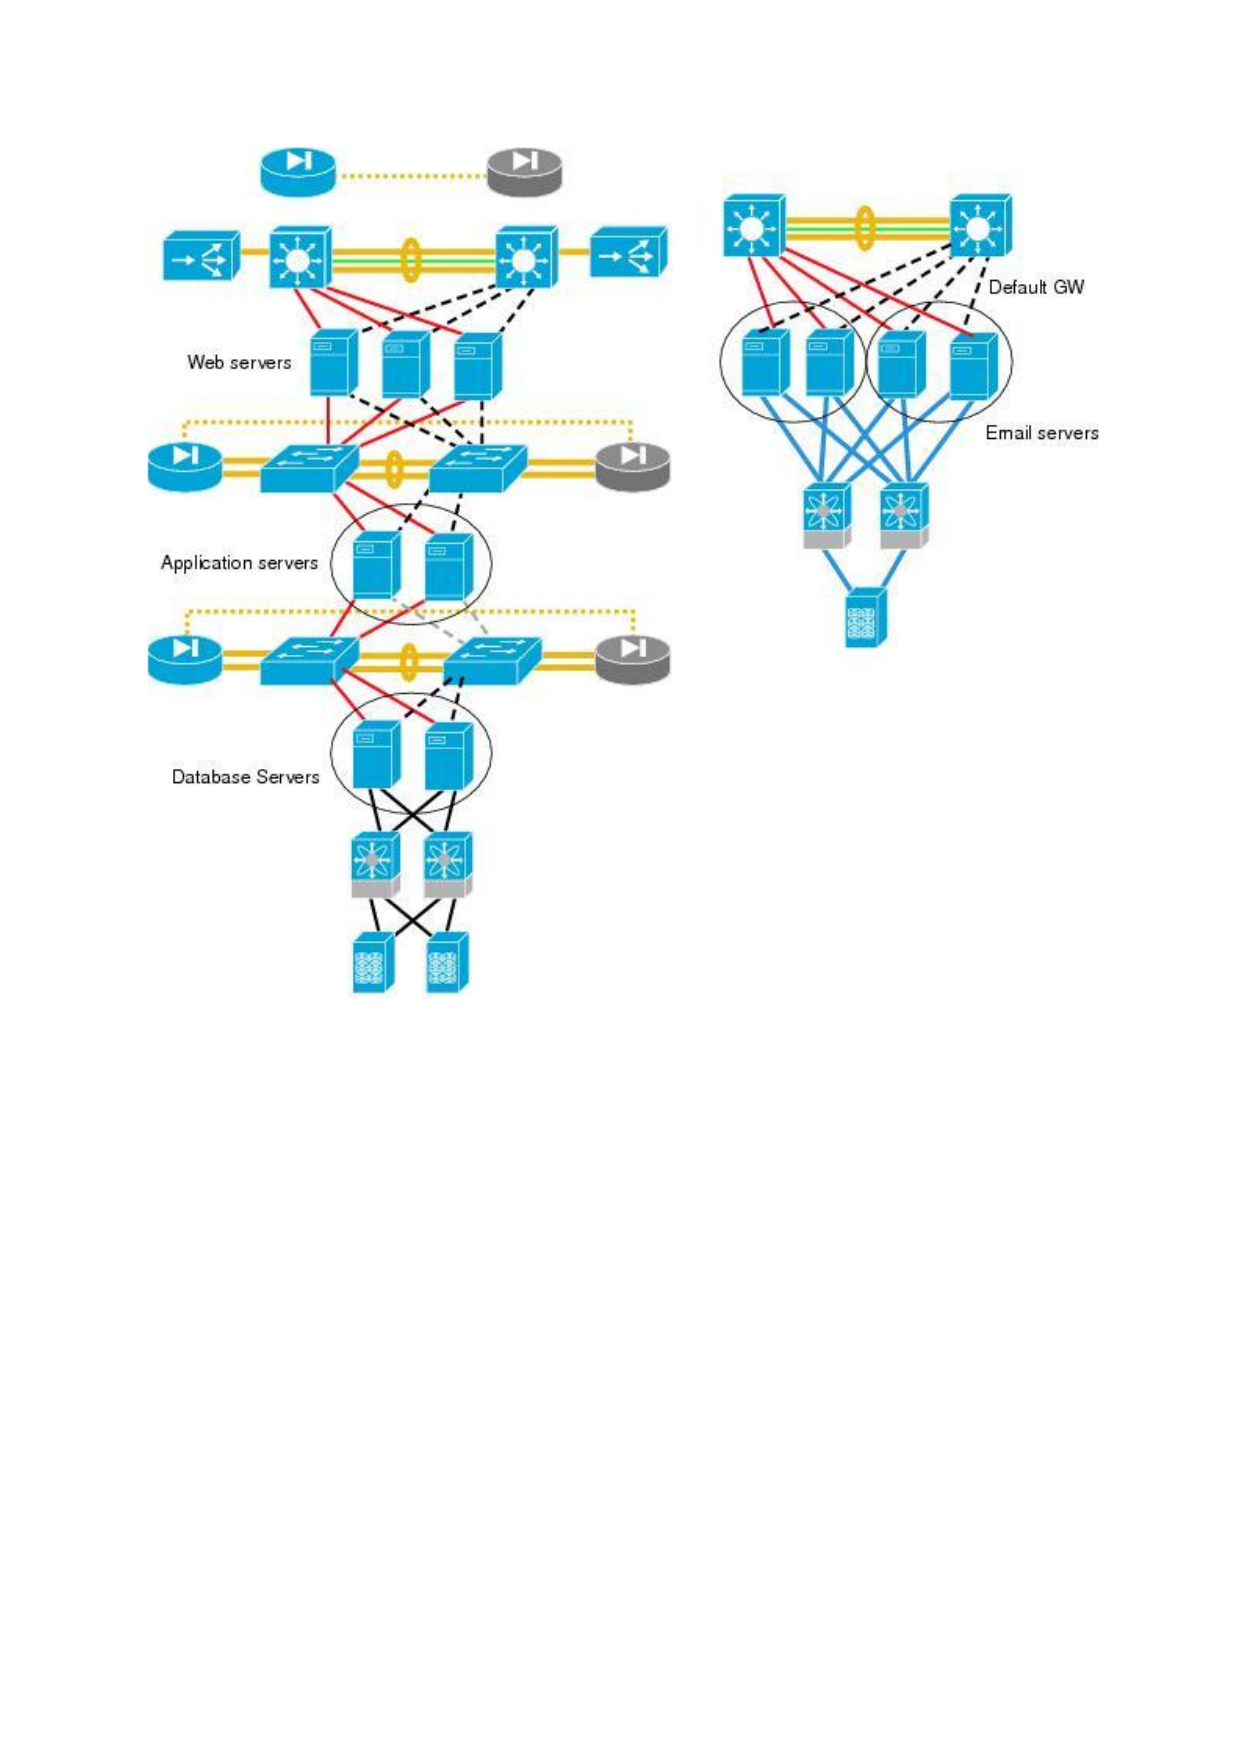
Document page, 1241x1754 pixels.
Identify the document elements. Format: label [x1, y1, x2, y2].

picture [147, 147, 1100, 998]
